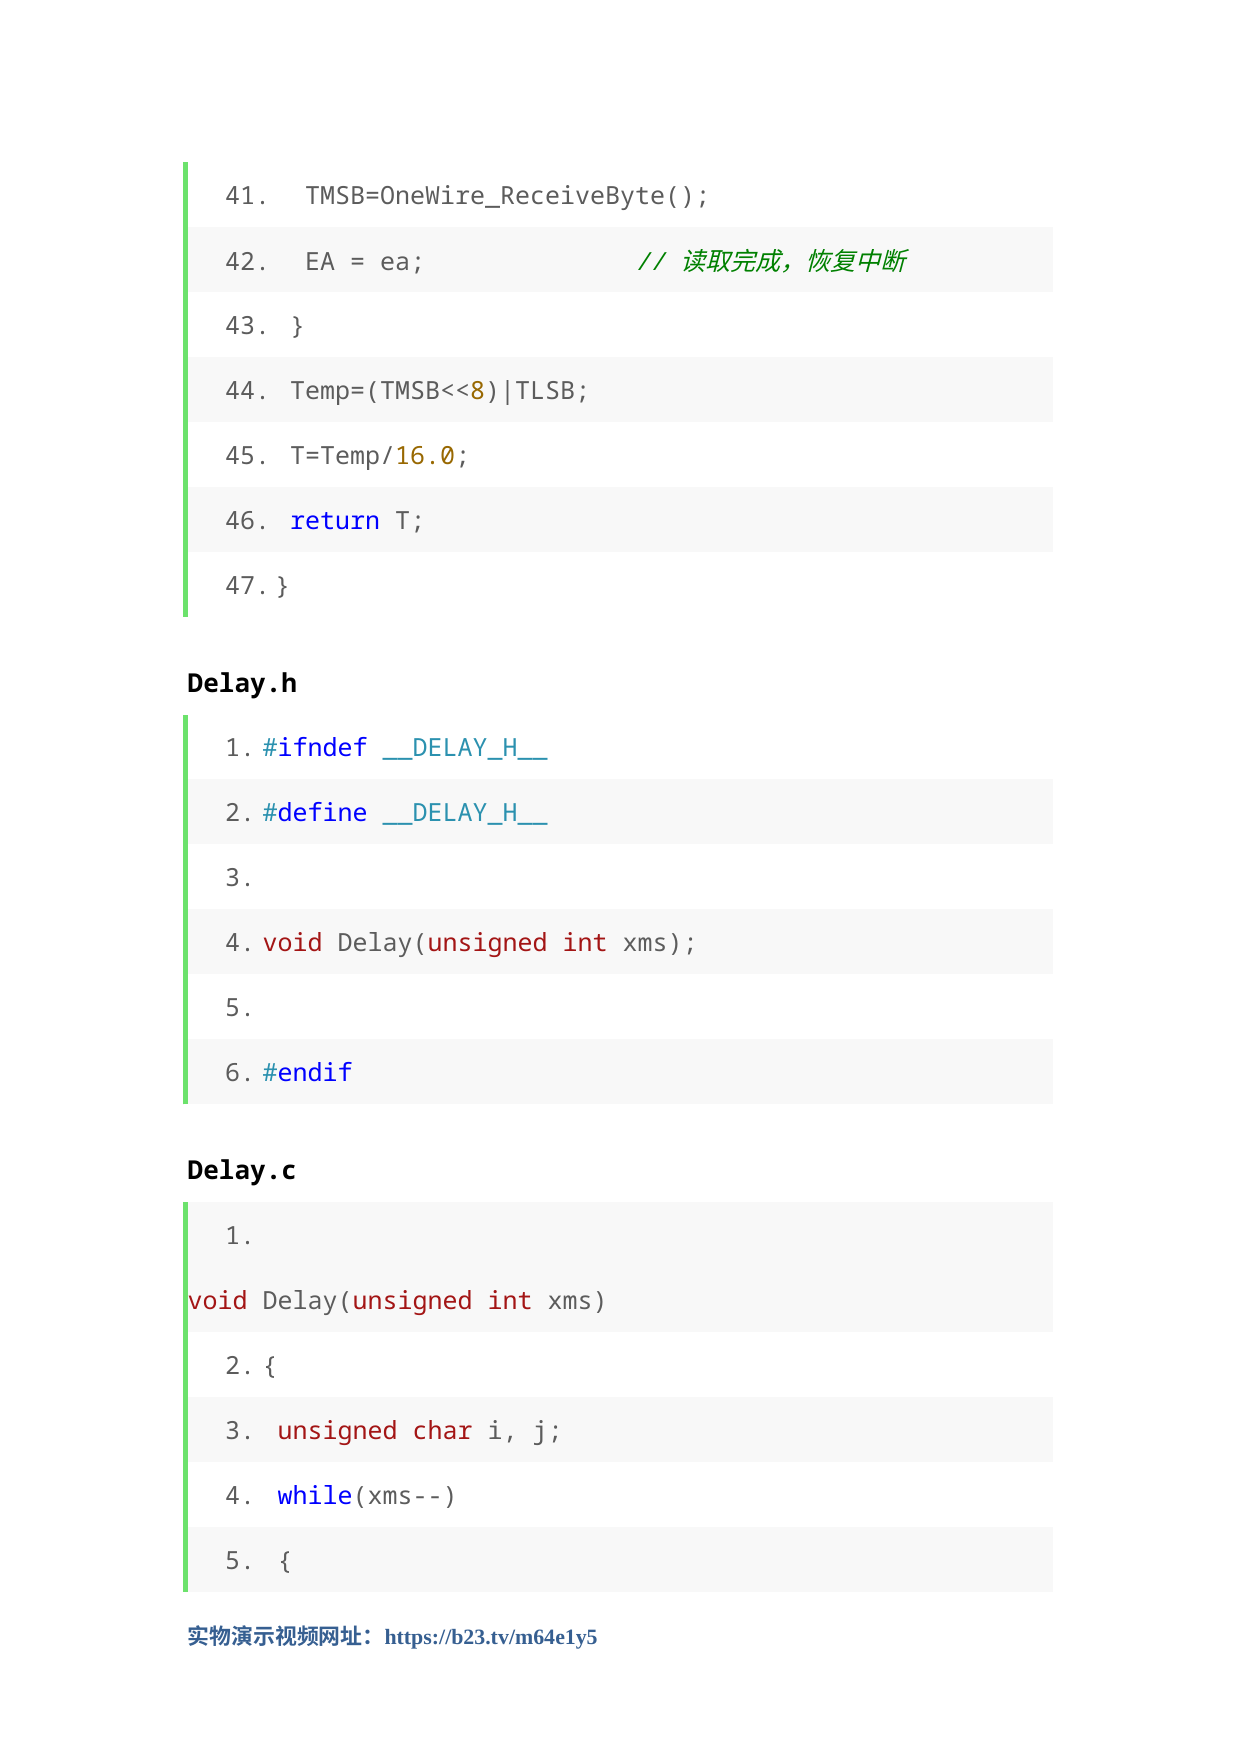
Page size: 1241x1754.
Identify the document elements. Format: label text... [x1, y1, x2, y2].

list unsigned char i, j; [188, 1397, 1053, 1462]
list void Delay(unsigned int xms) [188, 1202, 1053, 1332]
list #endif [188, 1039, 1053, 1104]
text Delay.h [187, 649, 1053, 714]
list { [188, 1527, 1053, 1592]
list EA = ea; // 读取完成，恢复中断 [188, 227, 1053, 292]
text Delay.c [187, 1137, 1053, 1202]
list TMSB=OneWire_ReceiveByte(); [188, 162, 1053, 227]
list #define __DELAY_H__ [188, 779, 1053, 844]
list } [188, 552, 1053, 617]
list void Delay(unsigned int xms); [188, 909, 1053, 974]
list { [188, 1332, 1053, 1397]
list #ifndef __DELAY_H__ [187, 714, 1053, 779]
list while(xms--) [188, 1462, 1053, 1527]
list } [188, 292, 1053, 357]
list Temp=(TMSB<<8)|TLSB; [188, 357, 1053, 422]
list return T; [188, 487, 1053, 552]
list T=Temp/16.0; [188, 422, 1053, 487]
